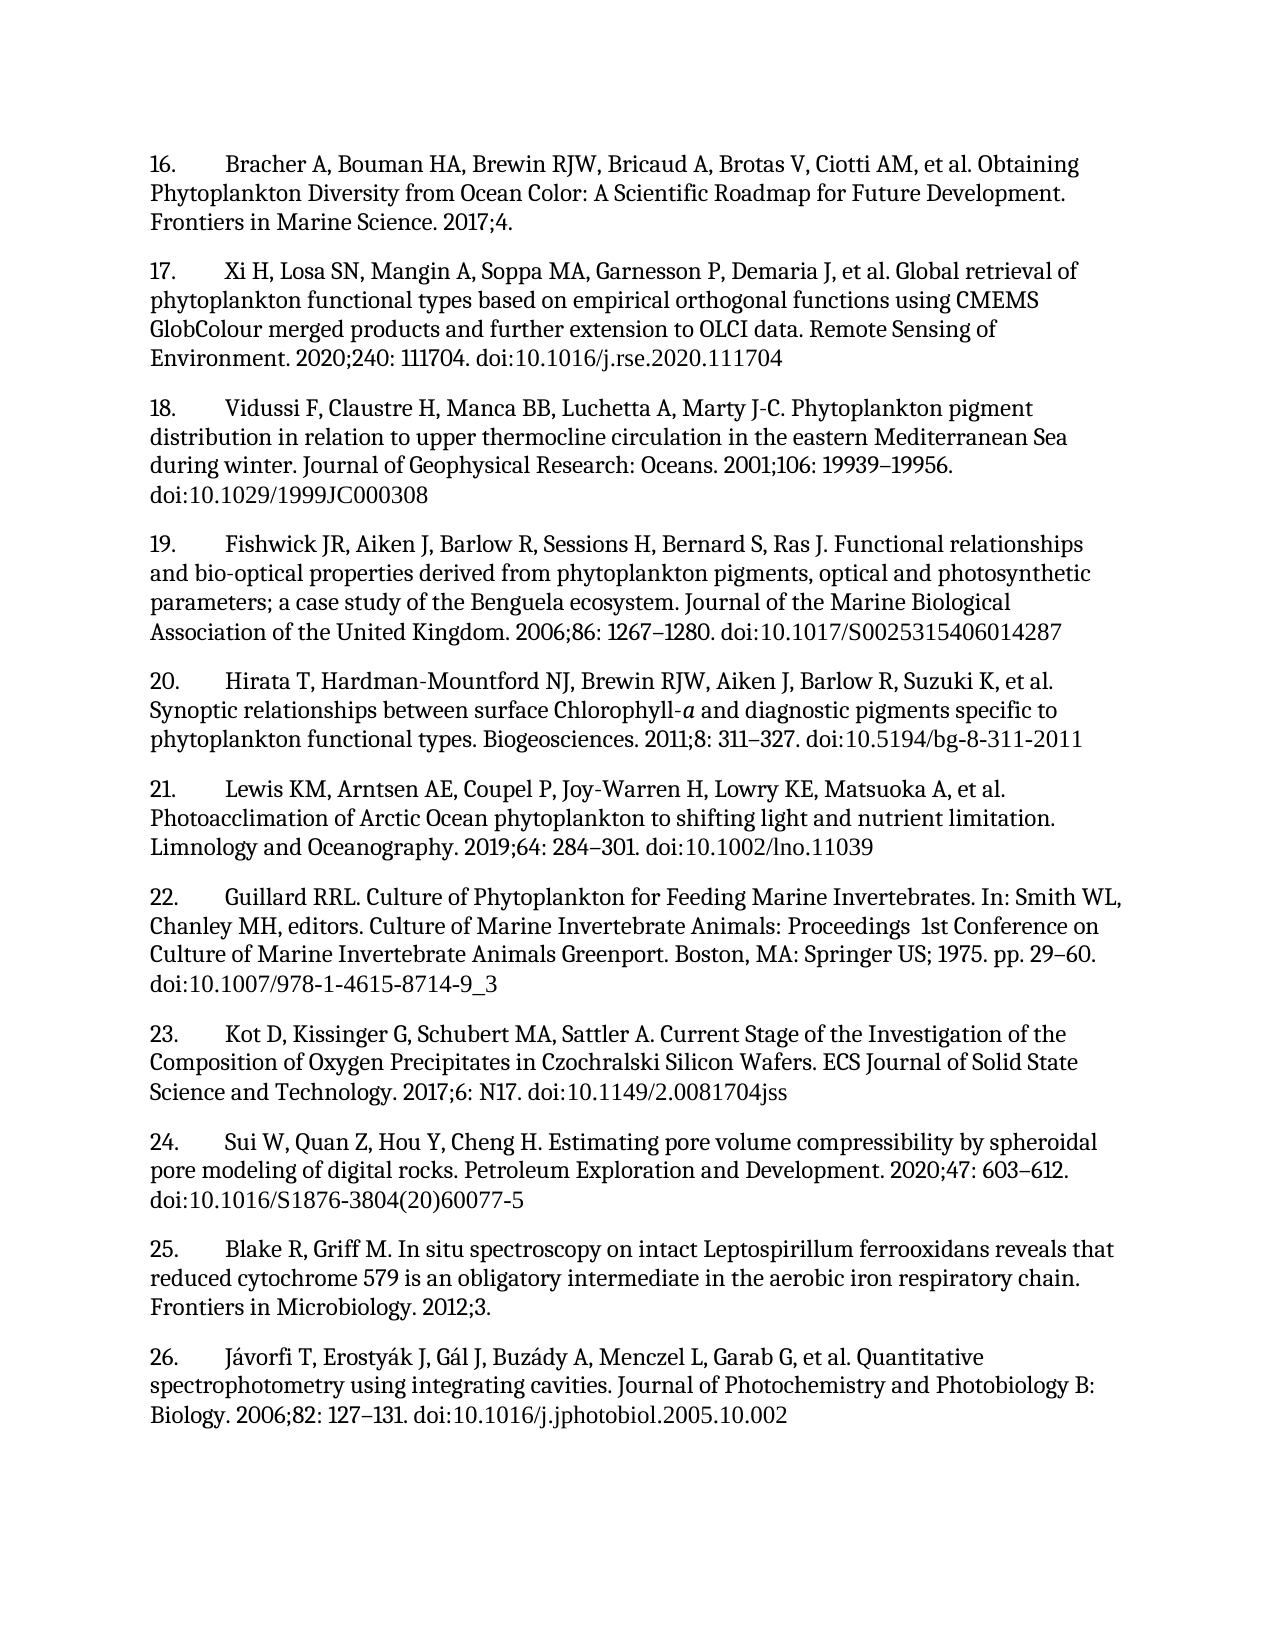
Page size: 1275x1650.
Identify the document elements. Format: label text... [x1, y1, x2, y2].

text 18. Vidussi F, Claustre H, Manca BB, Luchetta A, Marty J-C. Phytoplankton pigment distribution in relation to upper thermocline circulation in the eastern Mediterranean Sea during winter. Journal of Geophysical Research: Oceans. 2001;106: 19939–19956. doi:10.1029/1999JC000308 [150, 394, 1125, 509]
text 17. Xi H, Losa SN, Mangin A, Soppa MA, Garnesson P, Demaria J, et al. Global retrieval of phytoplankton functional types based on empirical orthogonal functions using CMEMS GlobColour merged products and further extension to OLCI data. Remote Sensing of Environment. 2020;240: 111704. doi:10.1016/j.rse.2020.111704 [150, 257, 1125, 373]
text 23. Kot D, Kissinger G, Schubert MA, Sattler A. Current Stage of the Investigation of the Composition of Oxygen Precipitates in Czochralski Silicon Wafers. ECS Journal of Solid State Science and Technology. 2017;6: N17. doi:10.1149/2.0081704jss [150, 1019, 1125, 1107]
text 20. Hirata T, Hardman-Mountford NJ, Brewin RJW, Aiken J, Barlow R, Suzuki K, et al. Synoptic relationships between surface Chlorophyll-a and diagnostic pigments specific to phytoplankton functional types. Biogeosciences. 2011;8: 311–327. doi:10.5194/bg-8-311-2011 [150, 667, 1125, 754]
text 26. Jávorfi T, Erostyák J, Gál J, Buzády A, Menczel L, Garab G, et al. Quantitative spectrophotometry using integrating cavities. Journal of Photochemistry and Photobiology B: Biology. 2006;82: 127–131. doi:10.1016/j.jphotobiol.2005.10.002 [150, 1342, 1125, 1429]
text 25. Blake R, Griff M. In situ spectroscopy on intact Leptospirillum ferrooxidans reveals that reduced cytochrome 579 is an obligatory intermediate in the aerobic iron respiratory chain. Frontiers in Microbiology. 2012;3. [150, 1235, 1125, 1322]
text 19. Fishwick JR, Aiken J, Barlow R, Sessions H, Bernard S, Ras J. Functional relationships and bio-optical properties derived from phytoplankton pigments, optical and photosynthetic parameters; a case study of the Benguela ecosystem. Journal of the Marine Biological Association of the United Kingdom. 2006;86: 1267–1280. doi:10.1017/S0025315406014287 [150, 530, 1125, 646]
text 22. Guillard RRL. Culture of Phytoplankton for Feeding Marine Invertebrates. In: Smith WL, Chanley MH, editors. Culture of Marine Invertebrate Animals: Proceedings 1st Conference on Culture of Marine Invertebrate Animals Greenport. Boston, MA: Springer US; 1975. pp. 29–60. doi:10.1007/978-1-4615-8714-9_3 [150, 883, 1125, 999]
text 16. Bracher A, Bouman HA, Brewin RJW, Bricaud A, Brotas V, Ciotti AM, et al. Obtaining Phytoplankton Diversity from Ocean Color: A Scientific Roadmap for Future Development. Frontiers in Marine Science. 2017;4. [150, 150, 1125, 236]
text 24. Sui W, Quan Z, Hou Y, Cheng H. Estimating pore volume compressibility by spheroidal pore modeling of digital rocks. Petroleum Exploration and Development. 2020;47: 603–612. doi:10.1016/S1876-3804(20)60077-5 [150, 1127, 1125, 1214]
text 21. Lewis KM, Arntsen AE, Coupel P, Joy-Warren H, Lowry KE, Matsuoka A, et al. Photoacclimation of Arctic Ocean phytoplankton to shifting light and nutrient limitation. Limnology and Oceanography. 2019;64: 284–301. doi:10.1002/lno.11039 [150, 775, 1125, 862]
